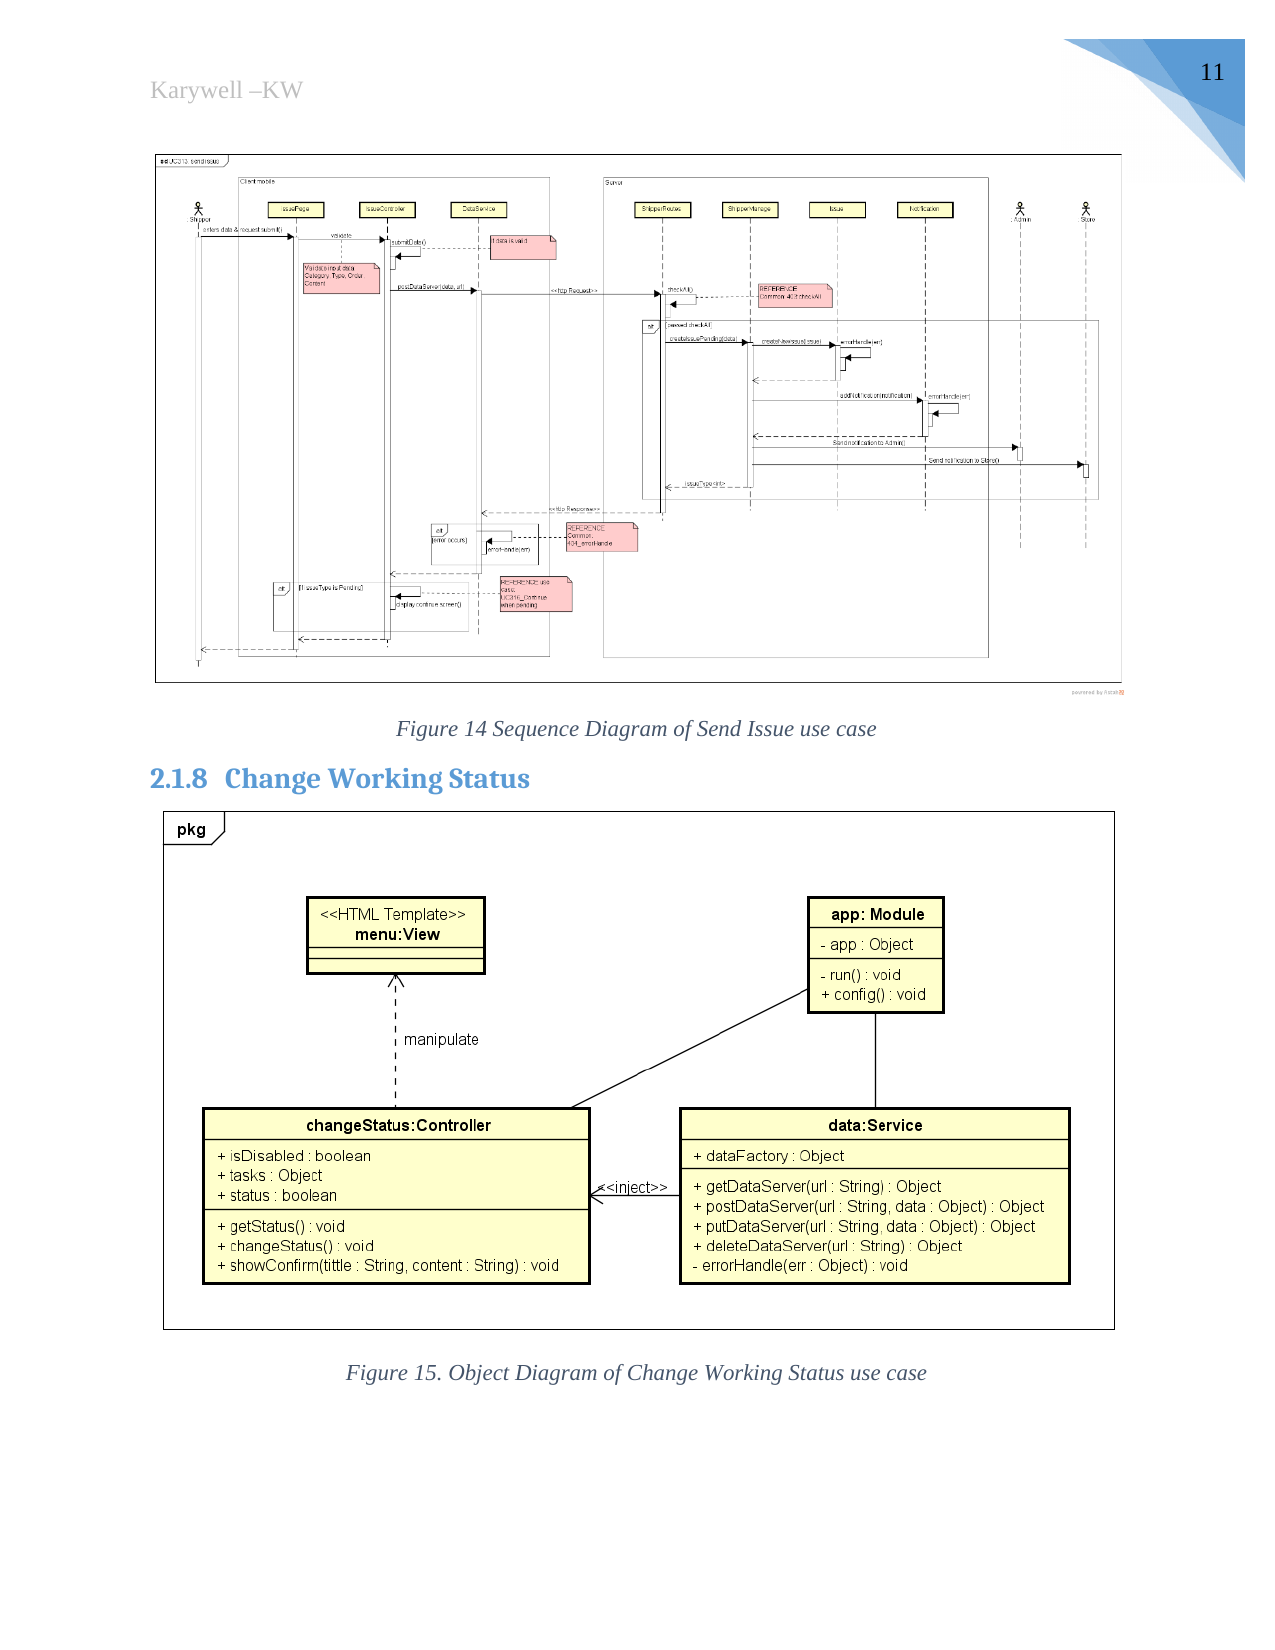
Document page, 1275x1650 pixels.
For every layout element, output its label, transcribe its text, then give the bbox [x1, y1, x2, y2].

picture [150, 798, 1125, 1341]
picture [150, 39, 1245, 697]
text Figure 15. Object Diagram of Change Working Status use case [150, 1359, 1125, 1386]
text Figure 14 Sequence Diagram of Send Issue use case [150, 715, 1125, 741]
subtitle Change Working Status [150, 762, 1125, 796]
